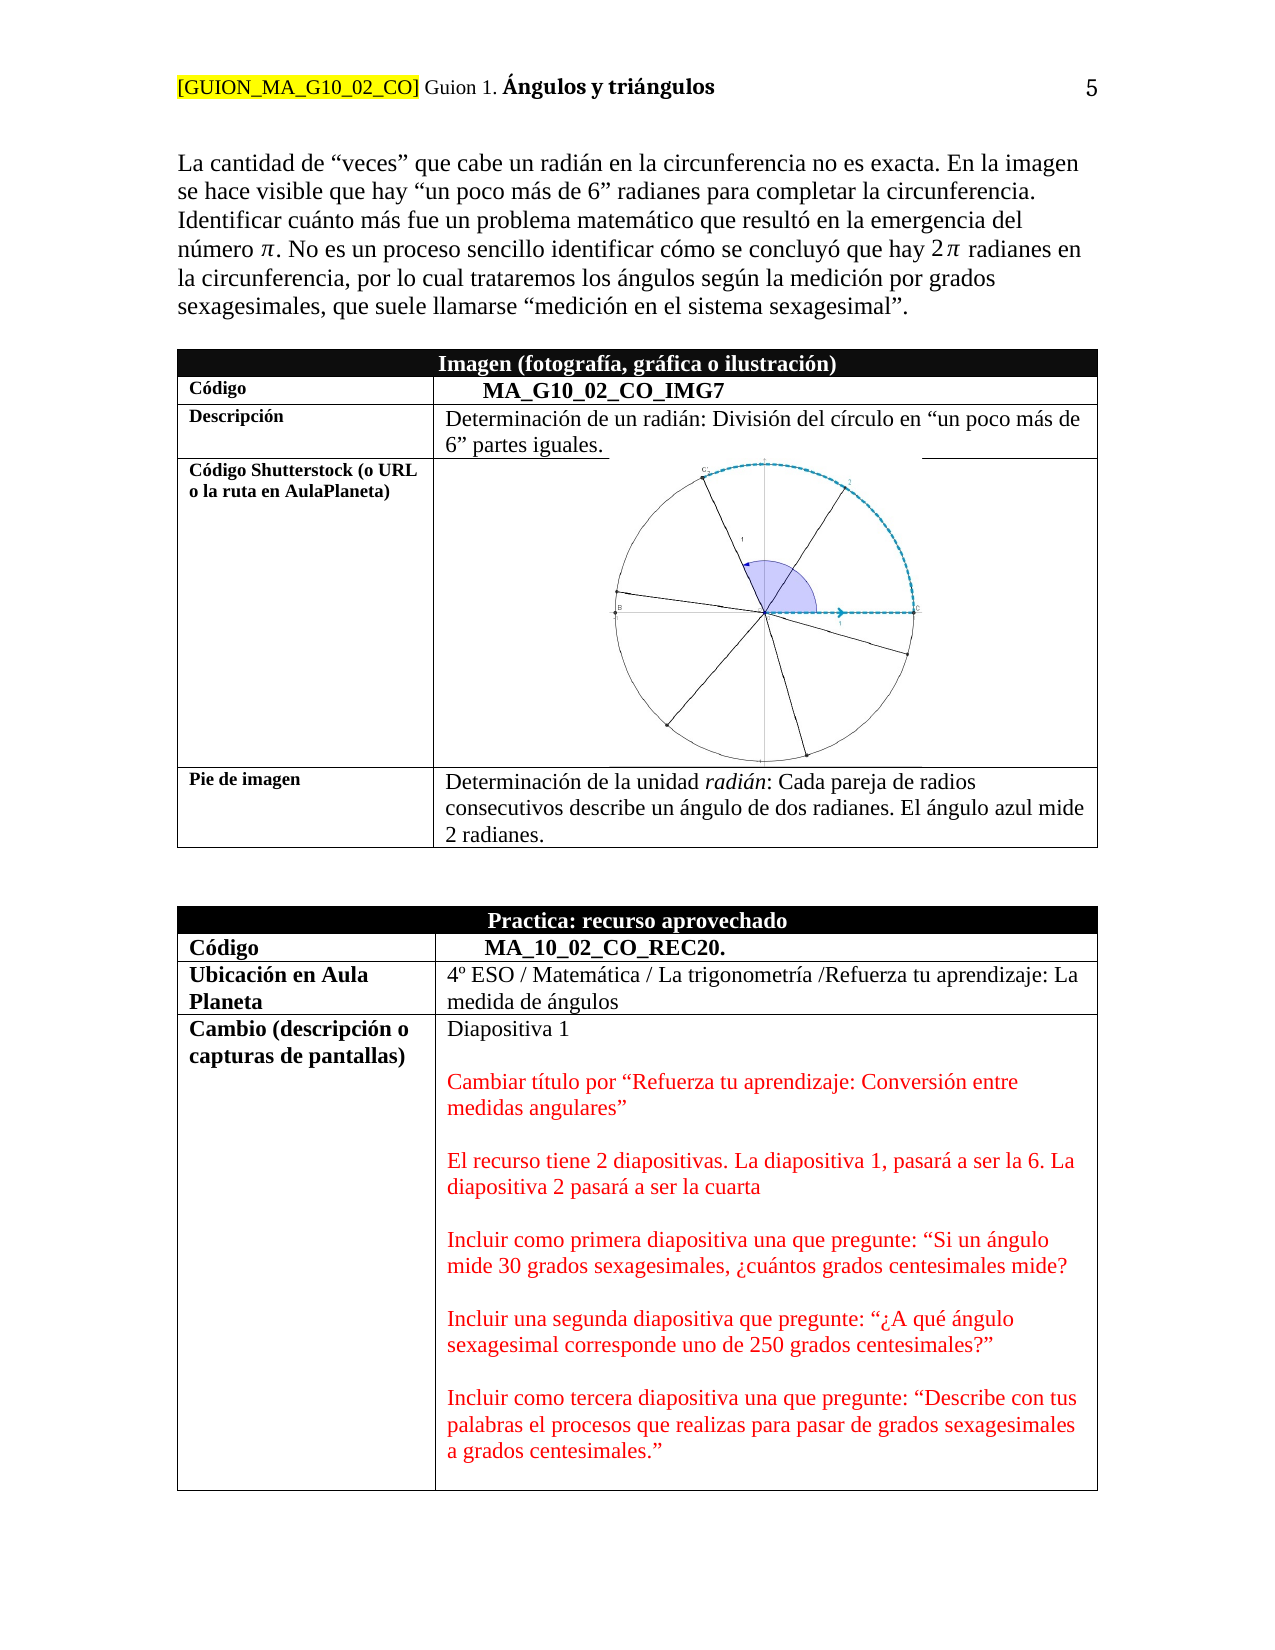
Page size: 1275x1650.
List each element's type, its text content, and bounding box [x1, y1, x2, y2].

table_cell Código [178, 377, 433, 404]
table_cell [923, 459, 1097, 767]
table_cell Ubicación en Aula Planeta [178, 962, 435, 1014]
table_cell [434, 377, 1097, 404]
table_cell Pie de imagen [178, 768, 433, 847]
table_header Imagen (fotografía, gráfica o ilustración) [178, 350, 1097, 376]
table_cell Código Shutterstock (o URL o la ruta en AulaPlaneta) [178, 459, 433, 767]
picture [609, 458, 923, 767]
text La cantidad de “veces” que cabe un radián en la circunferencia no es exacta. En la imagen se hace visible que hay “un poco más de 6” radianes para completar la circunferencia. Identificar cuánto más fue un problema matemático que resultó en la emergencia del número . No es un proceso sencillo identificar cómo se concluyó que hay radianes en la circunferencia, por lo cual trataremos los ángulos según la medición por grados sexagesimales, que suele llamarse “medición en el sistema sexagesimal”. [177, 148, 1098, 320]
table_cell [436, 934, 1097, 961]
table_cell Determinación de la unidad radián: Cada pareja de radios consecutivos describe un ángulo de dos radianes. El ángulo azul mide 2 radianes. [434, 768, 1097, 847]
table_cell [434, 459, 609, 767]
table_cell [436, 1015, 1097, 1490]
table_cell 4º ESO / Matemática / La trigonometría /Refuerza tu aprendizaje: La medida de ángulos [436, 962, 1097, 1014]
table_cell Código [178, 934, 435, 961]
table_cell Descripción [178, 405, 433, 457]
table_cell Determinación de un radián: División del círculo en “un poco más de 6” partes iguales. [434, 405, 1097, 457]
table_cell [178, 1015, 435, 1490]
table_header Practica: recurso aprovechado [178, 907, 1097, 933]
